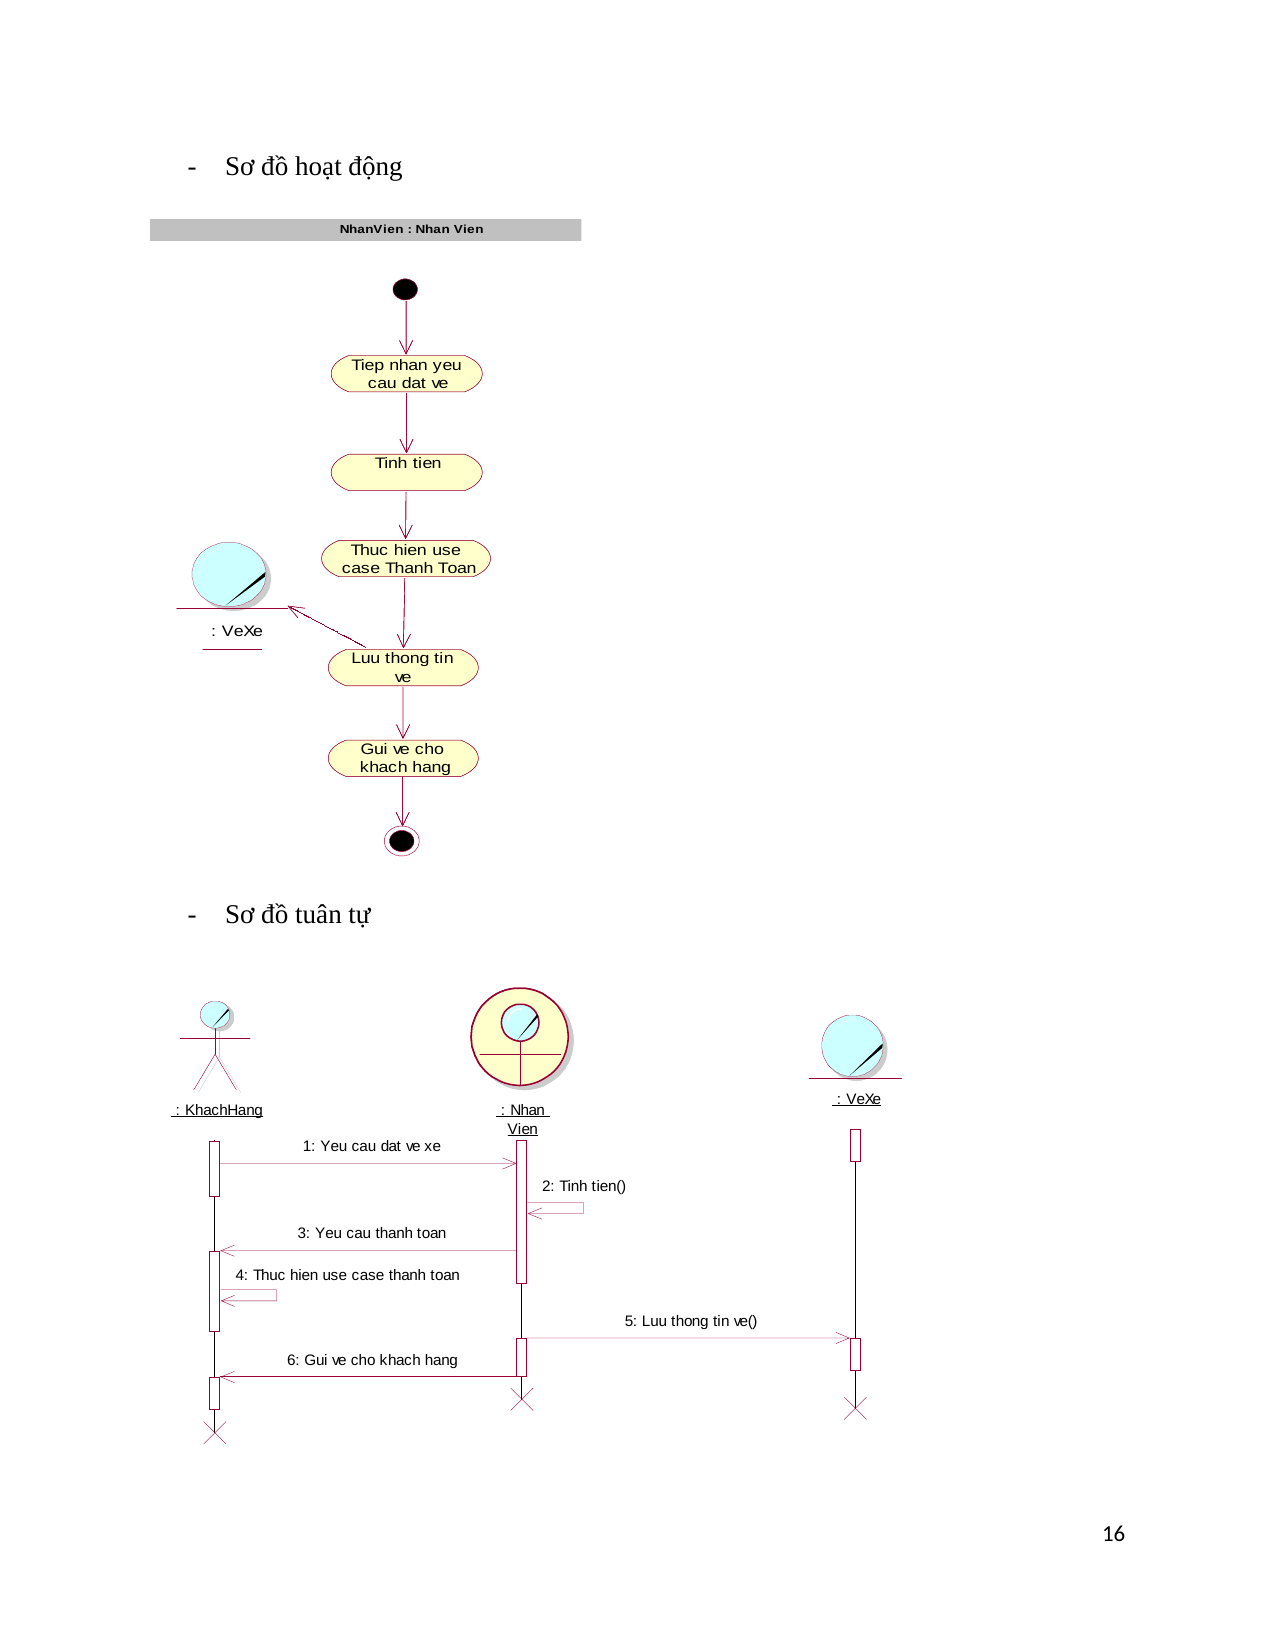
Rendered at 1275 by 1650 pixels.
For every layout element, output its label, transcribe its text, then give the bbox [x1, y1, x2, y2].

list Sơ đồ hoạt động [187, 150, 1125, 181]
list Sơ đồ tuân tự [187, 898, 1125, 929]
